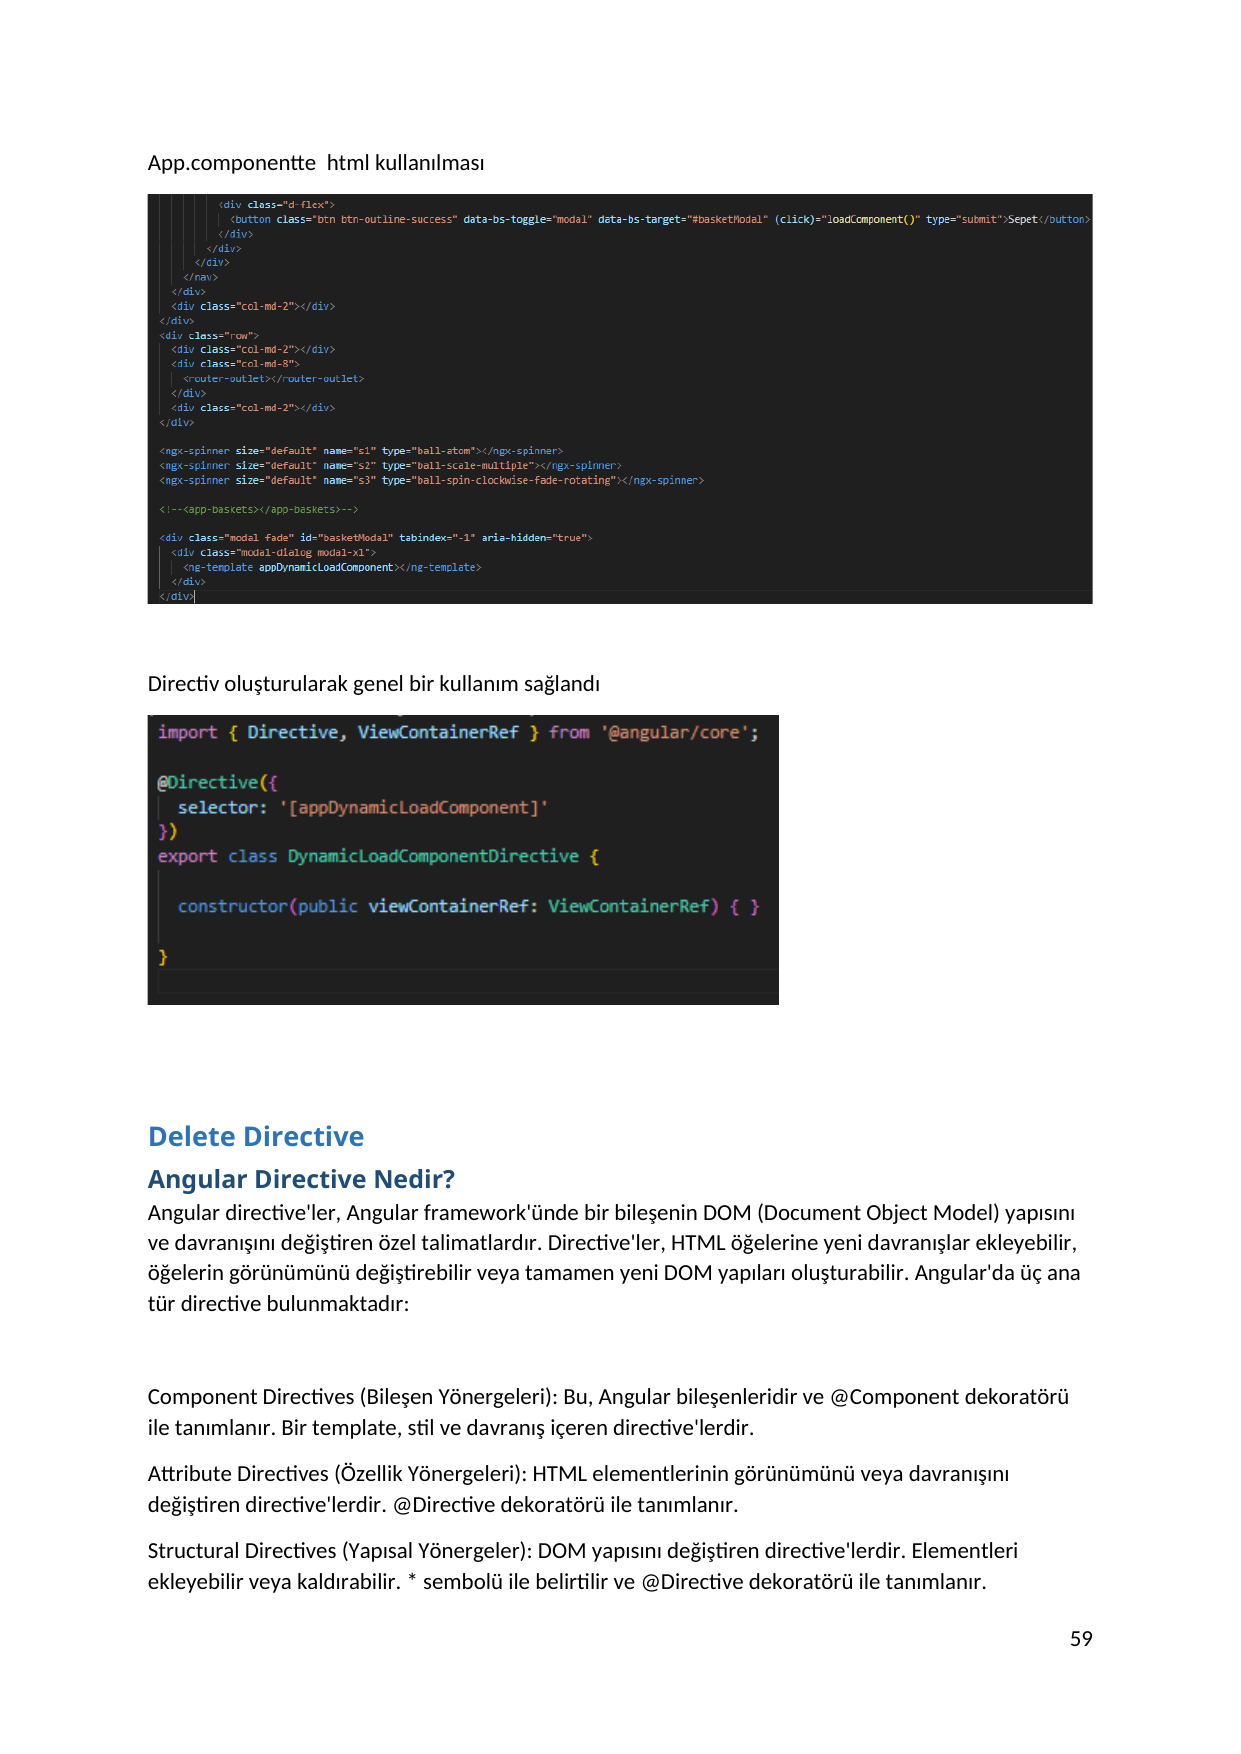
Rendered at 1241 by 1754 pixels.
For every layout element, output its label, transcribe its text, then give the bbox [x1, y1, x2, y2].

text App.componentte html kullanılması [148, 148, 1093, 176]
text Angular directive'ler, Angular framework'ünde bir bileşenin DOM (Document Object Model) yapısını ve davranışını değiştiren özel talimatlardır. Directive'ler, HTML öğelerine yeni davranışlar ekleyebilir, öğelerin görünümünü değiştirebilir veya tamamen yeni DOM yapıları oluşturabilir. Angular'da üç ana tür directive bulunmaktadır: [148, 1198, 1093, 1317]
text Attribute Directives (Özellik Yönergeleri): HTML elementlerinin görünümünü veya davranışını değiştiren directive'lerdir. @Directive dekoratörü ile tanımlanır. [148, 1459, 1093, 1518]
picture [147, 194, 1093, 604]
text Component Directives (Bileşen Yönergeleri): Bu, Angular bileşenleridir ve @Component dekoratörü ile tanımlanır. Bir template, stil ve davranış içeren directive'lerdir. [148, 1382, 1093, 1441]
text Structural Directives (Yapısal Yönergeler): DOM yapısını değiştiren directive'lerdir. Elementleri ekleyebilir veya kaldırabilir. * sembolü ile belirtilir ve @Directive dekoratörü ile tanımlanır. [148, 1537, 1093, 1595]
picture [147, 715, 779, 1005]
subtitle Delete Directive [148, 1117, 1093, 1154]
text Directiv oluşturularak genel bir kullanım sağlandı [148, 669, 1093, 697]
subtitle Angular Directive Nedir? [148, 1161, 1093, 1195]
